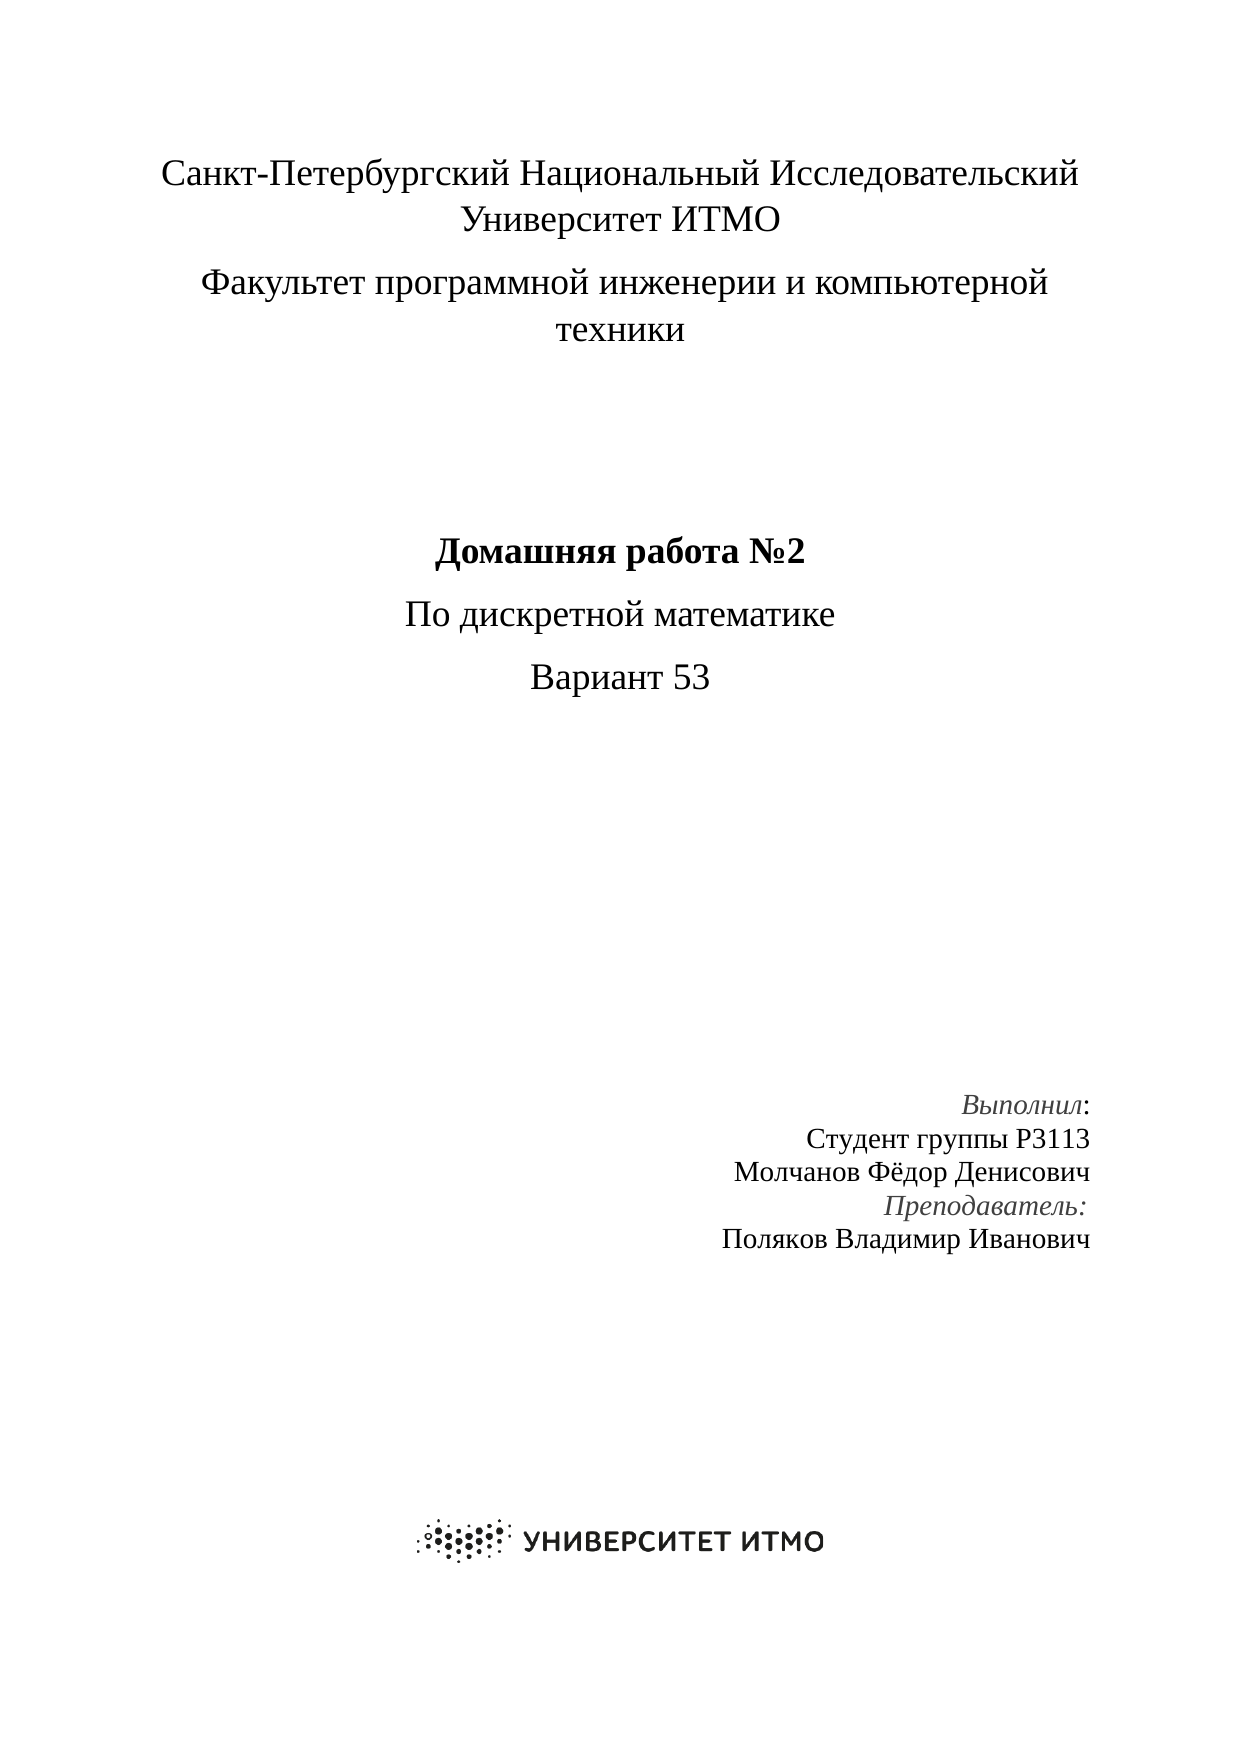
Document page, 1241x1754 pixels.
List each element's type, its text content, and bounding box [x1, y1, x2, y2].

text По дискретной математике [150, 591, 1090, 634]
text Вариант 53 [150, 654, 1090, 698]
picture [417, 1519, 824, 1563]
text Домашняя работа №2 [150, 528, 1090, 571]
text Факультет программной инженерии и компьютерной техники [150, 260, 1090, 349]
text Выполнил: [150, 1087, 1090, 1121]
text Студент группы P3113 [150, 1121, 1090, 1154]
text Молчанов Фёдор Денисович [150, 1154, 1090, 1188]
text Преподаватель: [150, 1188, 1090, 1222]
text Поляков Владимир Иванович [150, 1222, 1090, 1255]
text Санкт-Петербургский Национальный Исследовательский Университет ИТМО [150, 150, 1090, 240]
